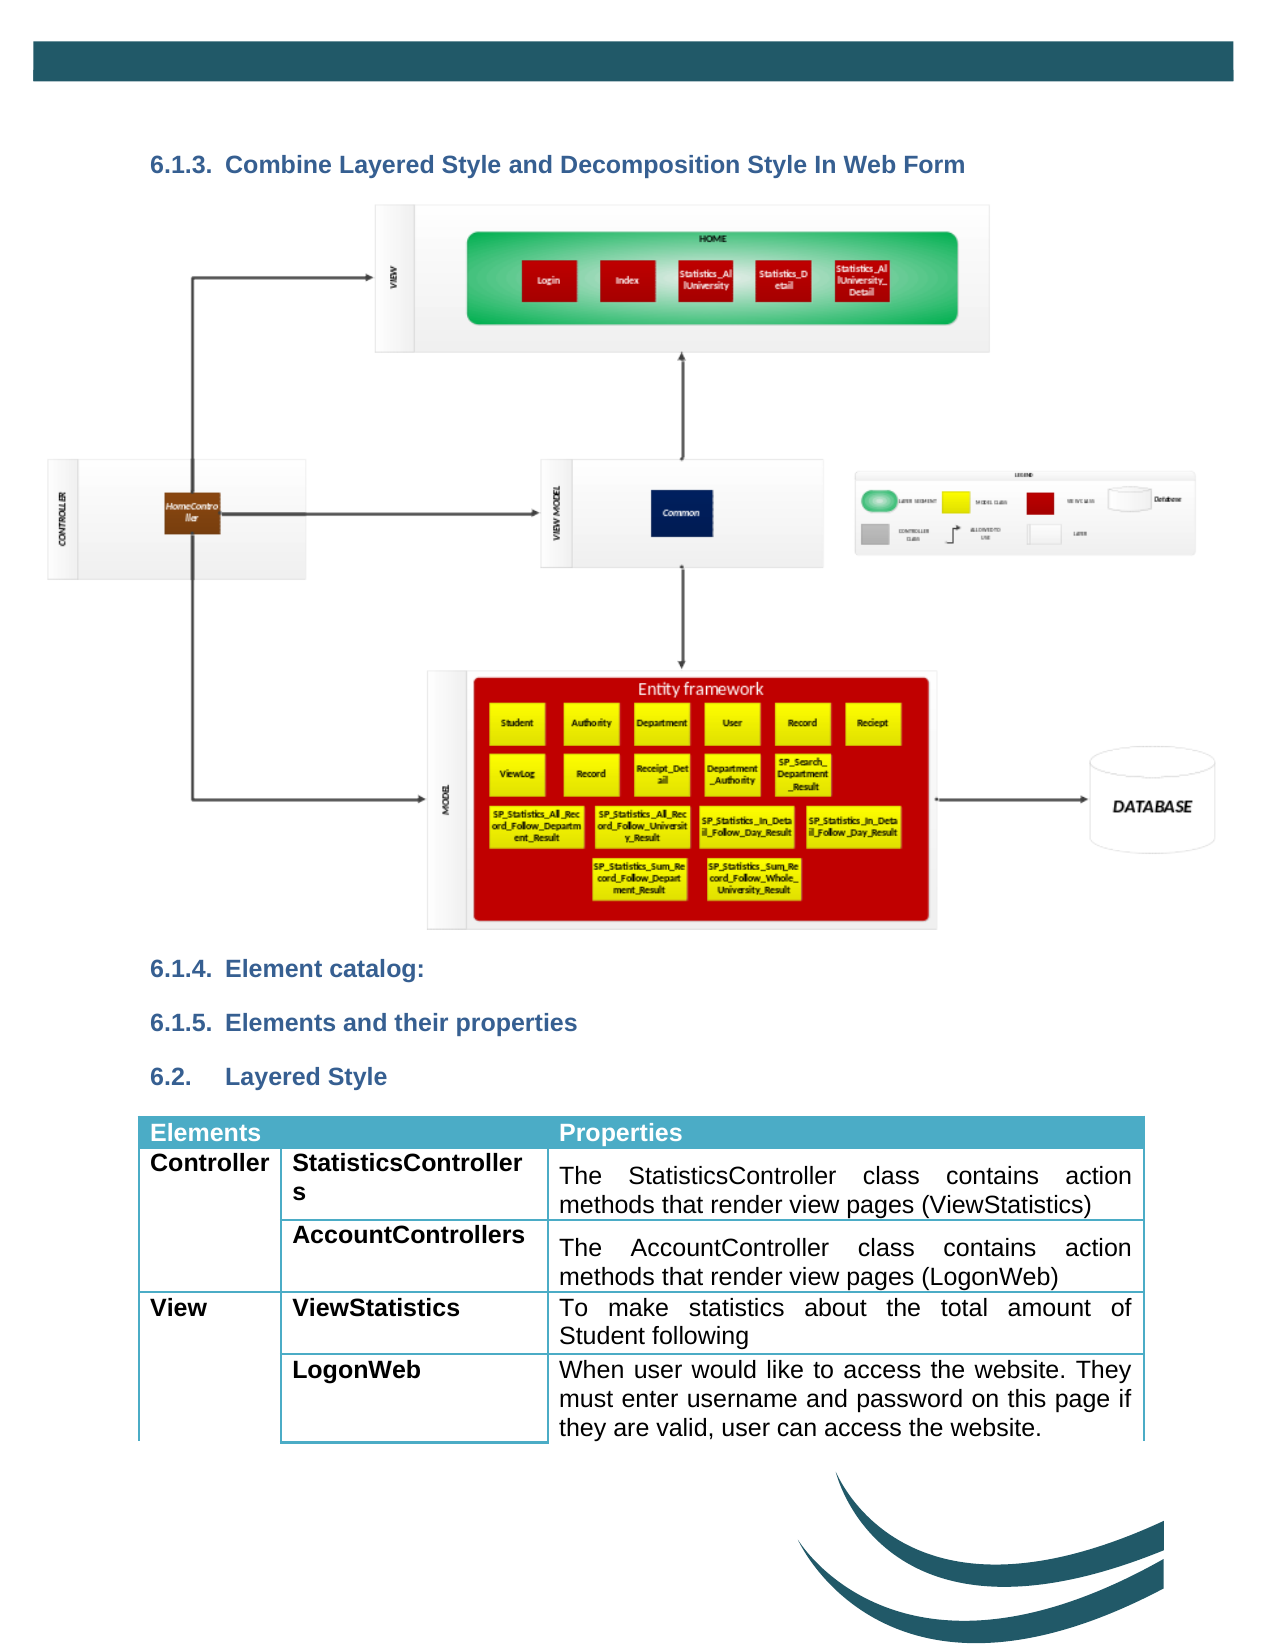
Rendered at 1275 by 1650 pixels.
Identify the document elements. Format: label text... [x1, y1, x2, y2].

table_header Properties [549, 1118, 1143, 1146]
table_cell ViewStatistics [282, 1293, 547, 1353]
subtitle Element catalog: [150, 954, 1125, 983]
subtitle Elements and their properties [150, 1008, 1125, 1037]
table_cell When user would like to access the website. They must enter username and password on this page if they are valid, user can access the website. [549, 1355, 1143, 1441]
table_cell Controller [140, 1149, 280, 1291]
table_cell AccountControllers [282, 1221, 547, 1291]
subtitle Combine Layered Style and Decomposition Style In Web Form [150, 150, 1125, 179]
table_cell The AccountController class contains action methods that render view pages (LogonWeb) [549, 1221, 1143, 1291]
table_cell To make statistics about the total amount of Student following [549, 1293, 1143, 1353]
table_header Elements [140, 1118, 547, 1146]
table_cell View [140, 1293, 280, 1441]
table_cell StatisticsControllers [282, 1149, 547, 1218]
table_cell The StatisticsController class contains action methods that render view pages (ViewStatistics) [549, 1149, 1143, 1218]
subtitle Layered Style [150, 1062, 1125, 1091]
table_cell LogonWeb [282, 1355, 547, 1441]
